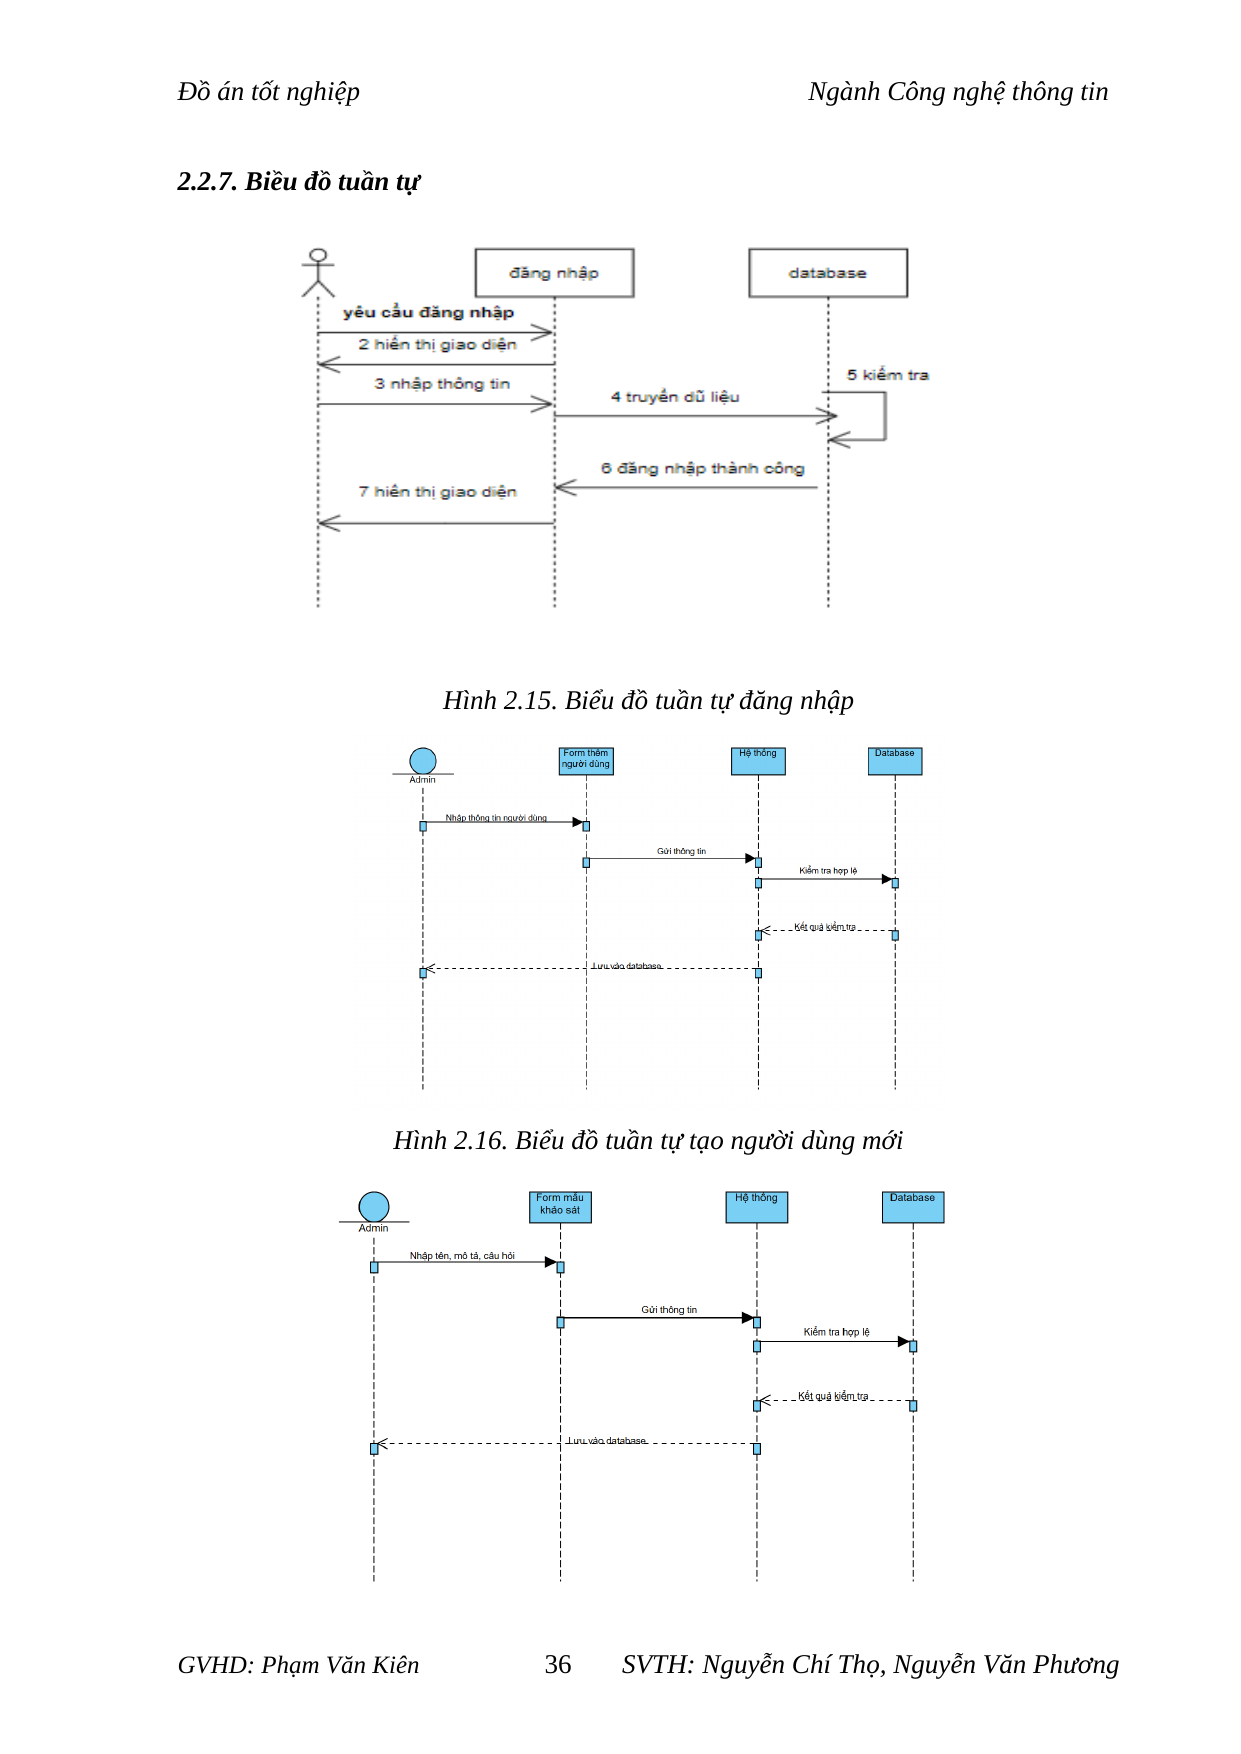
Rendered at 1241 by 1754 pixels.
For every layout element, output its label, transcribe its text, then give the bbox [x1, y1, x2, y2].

subtitle 2.2.7. Biều đồ tuần tự [177, 165, 1122, 196]
picture [351, 731, 949, 1109]
picture [327, 1170, 972, 1611]
picture [252, 211, 1004, 669]
text Hình 2.16. Biểu đồ tuần tự tạo người dùng mới [177, 1124, 1122, 1155]
text Hình 2.15. Biểu đồ tuần tự đăng nhập [177, 684, 1122, 716]
